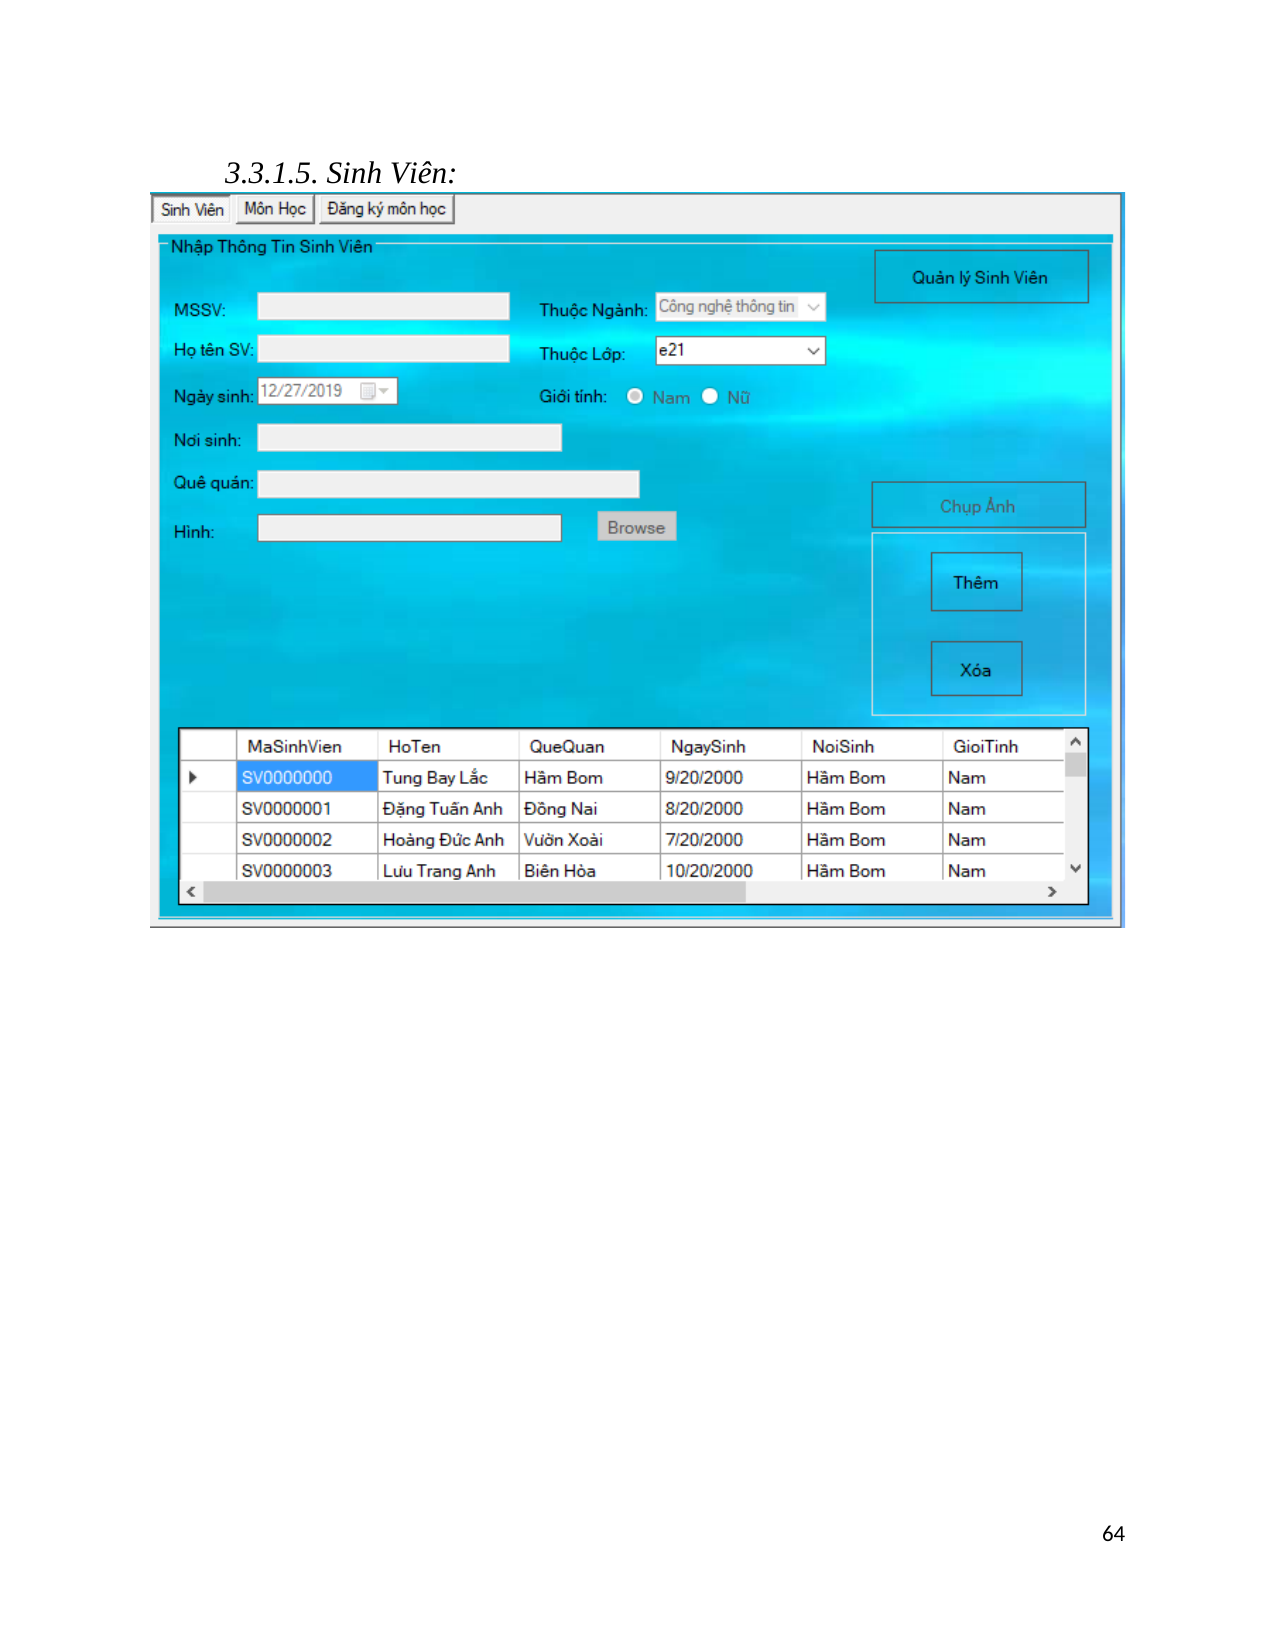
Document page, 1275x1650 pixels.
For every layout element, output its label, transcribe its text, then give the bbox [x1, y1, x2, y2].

picture [150, 192, 1125, 928]
subtitle 3.3.1.5. Sinh Viên: [225, 154, 1125, 190]
